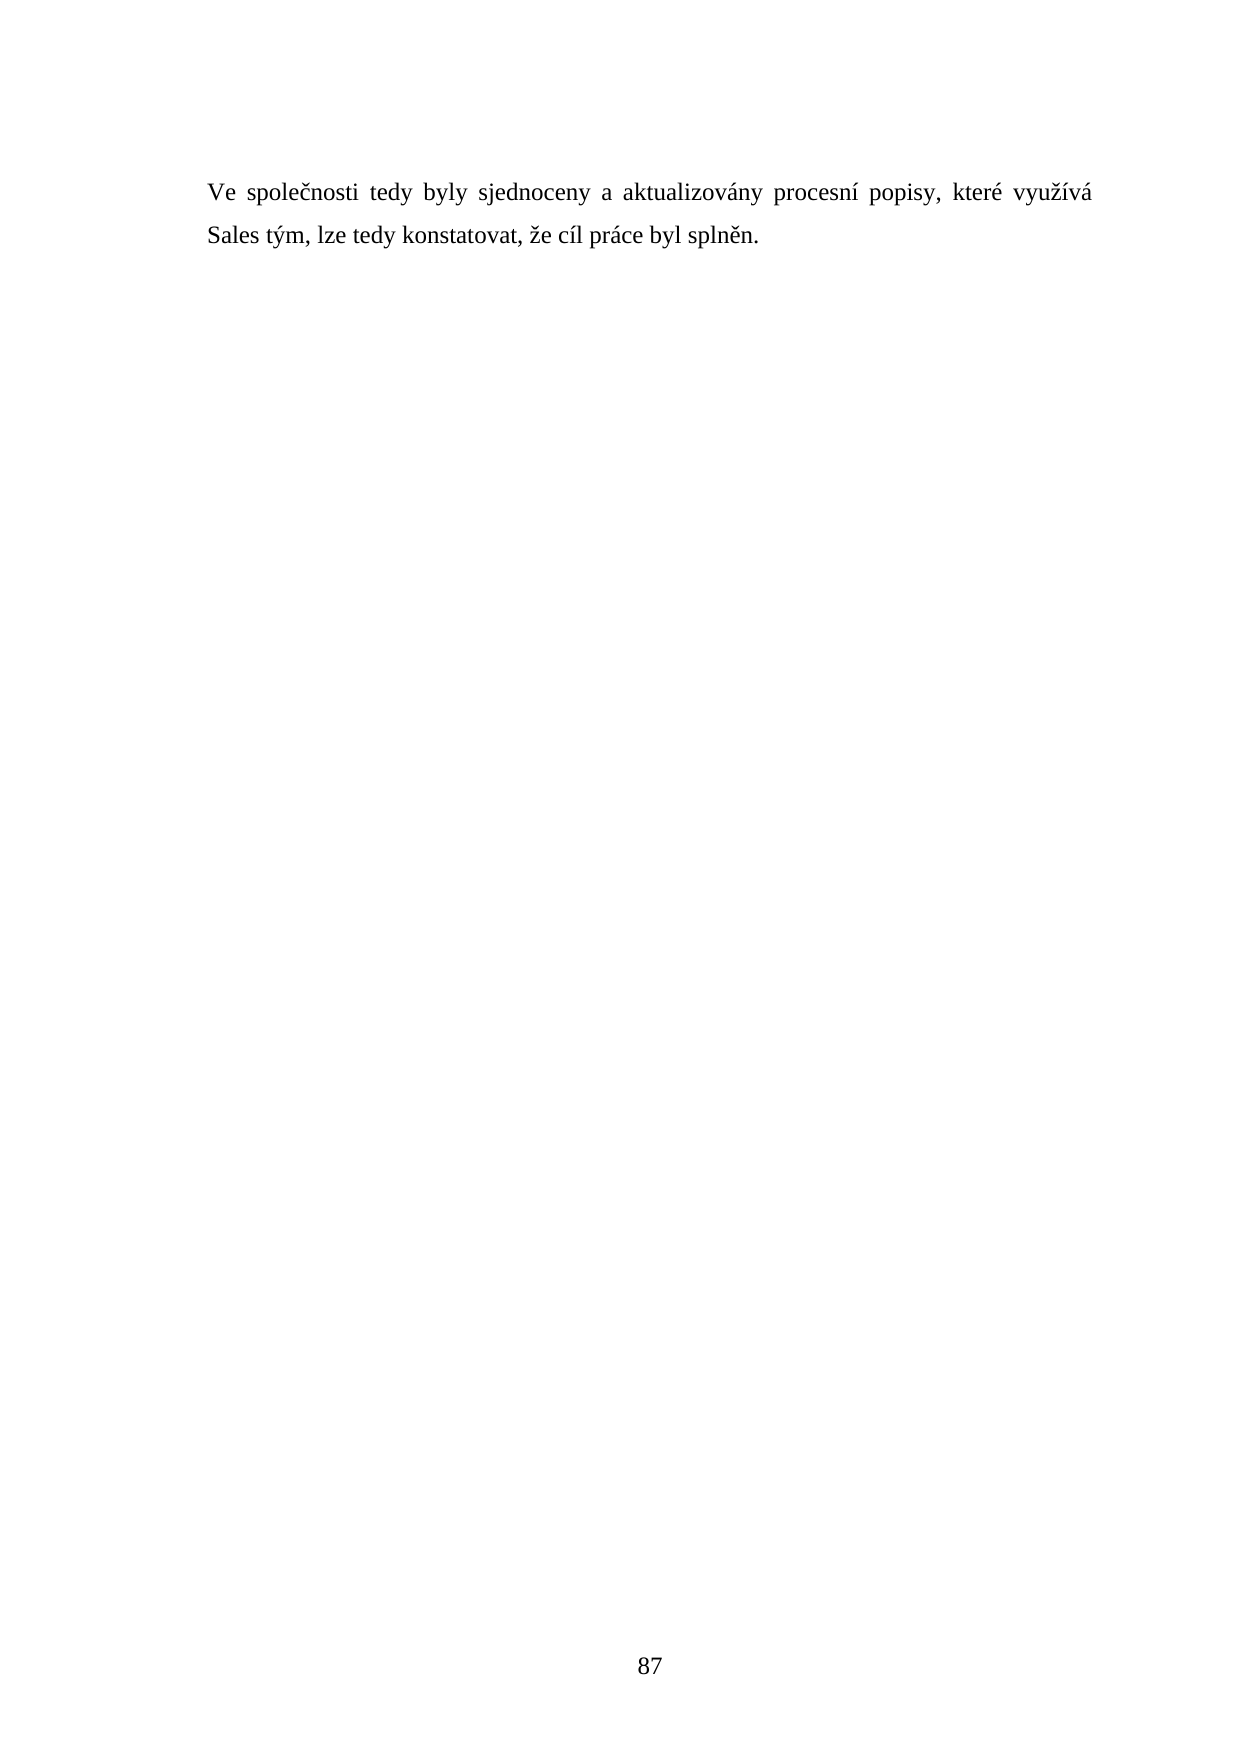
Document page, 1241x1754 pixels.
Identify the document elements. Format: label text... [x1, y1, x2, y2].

text Ve společnosti tedy byly sjednoceny a aktualizovány procesní popisy, které využívá Sales tým, lze tedy konstatovat, že cíl práce byl splněn. [207, 177, 1092, 249]
